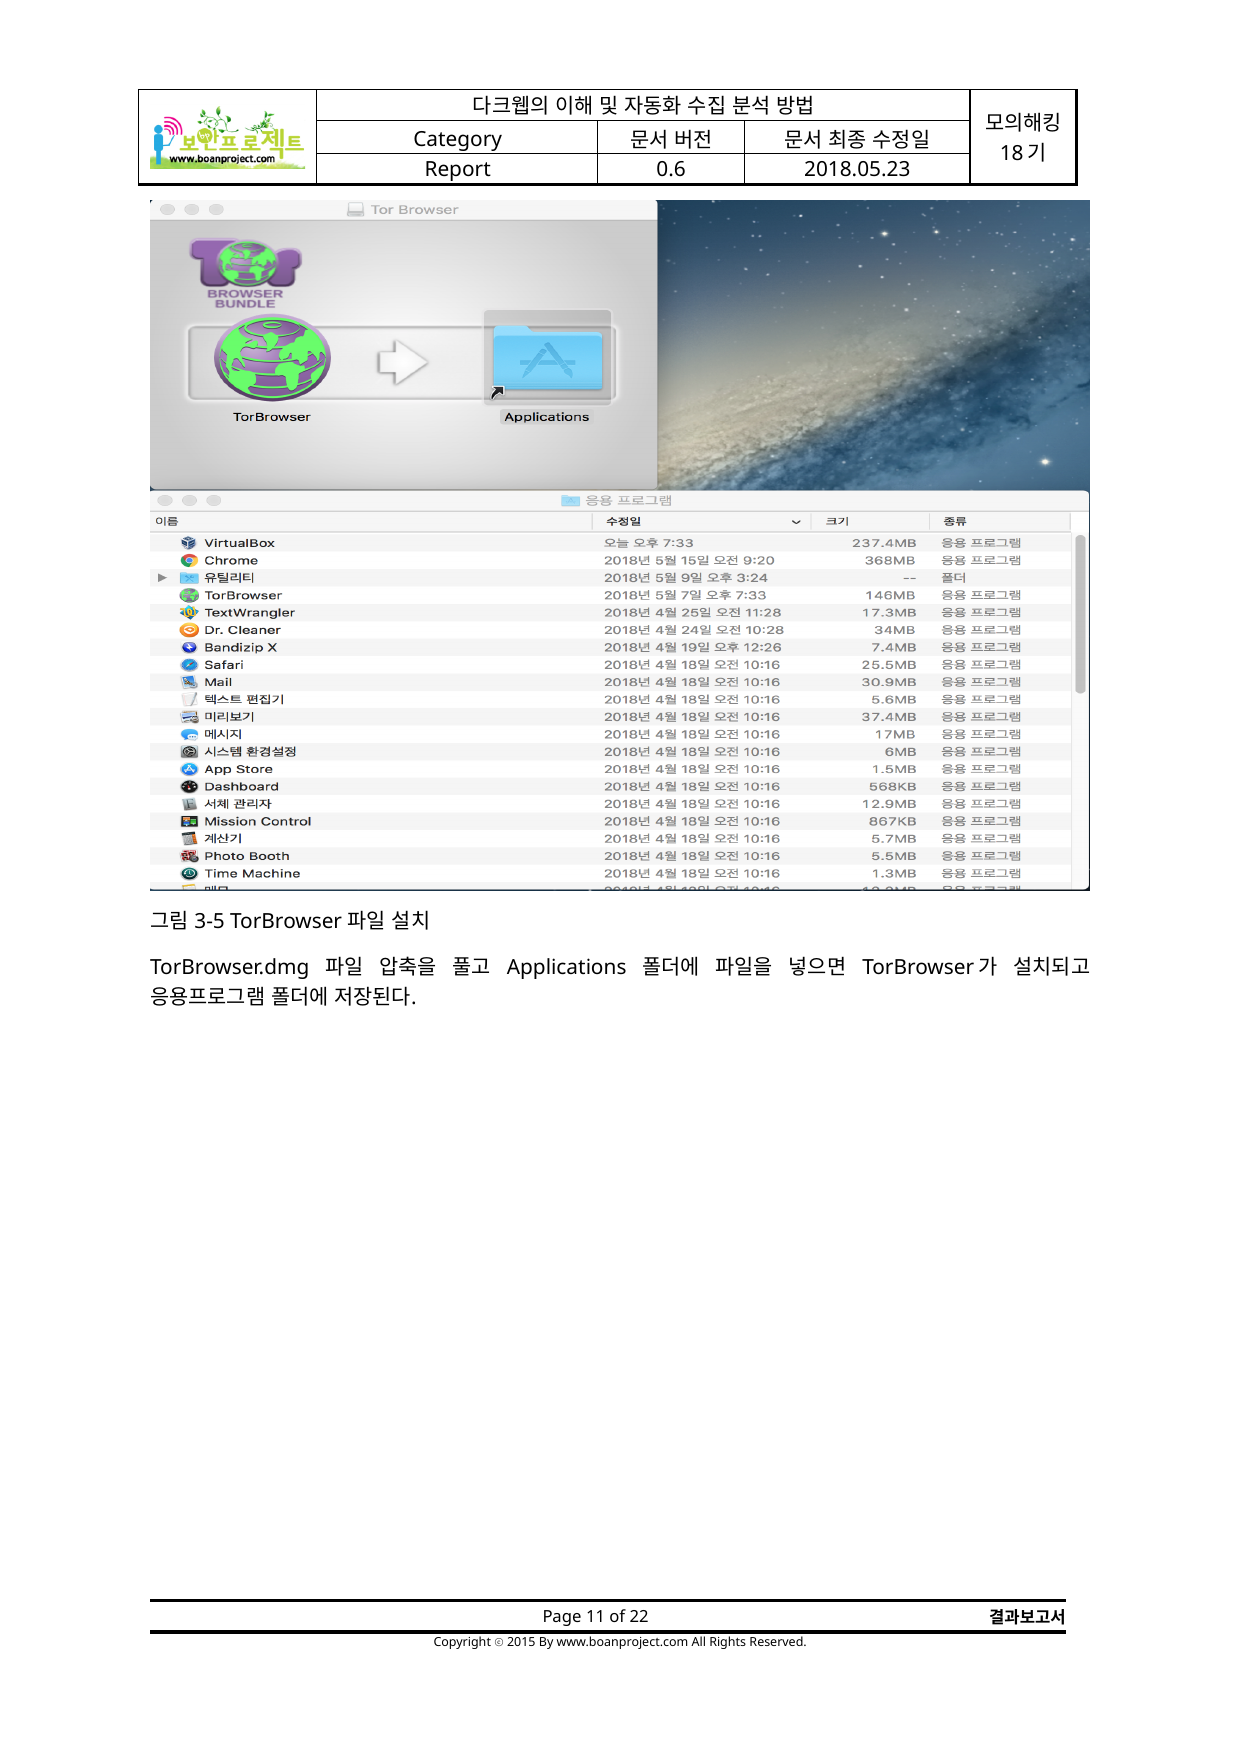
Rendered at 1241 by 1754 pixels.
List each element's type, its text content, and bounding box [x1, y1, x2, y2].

picture [150, 200, 1090, 891]
text TorBrowser.dmg 파일 압축을 풀고 Applications 폴더에 파일을 넣으면 TorBrowser가 설치되고 응용프로그램 폴더에 저장된다. [150, 950, 1090, 1011]
picture [150, 104, 306, 169]
